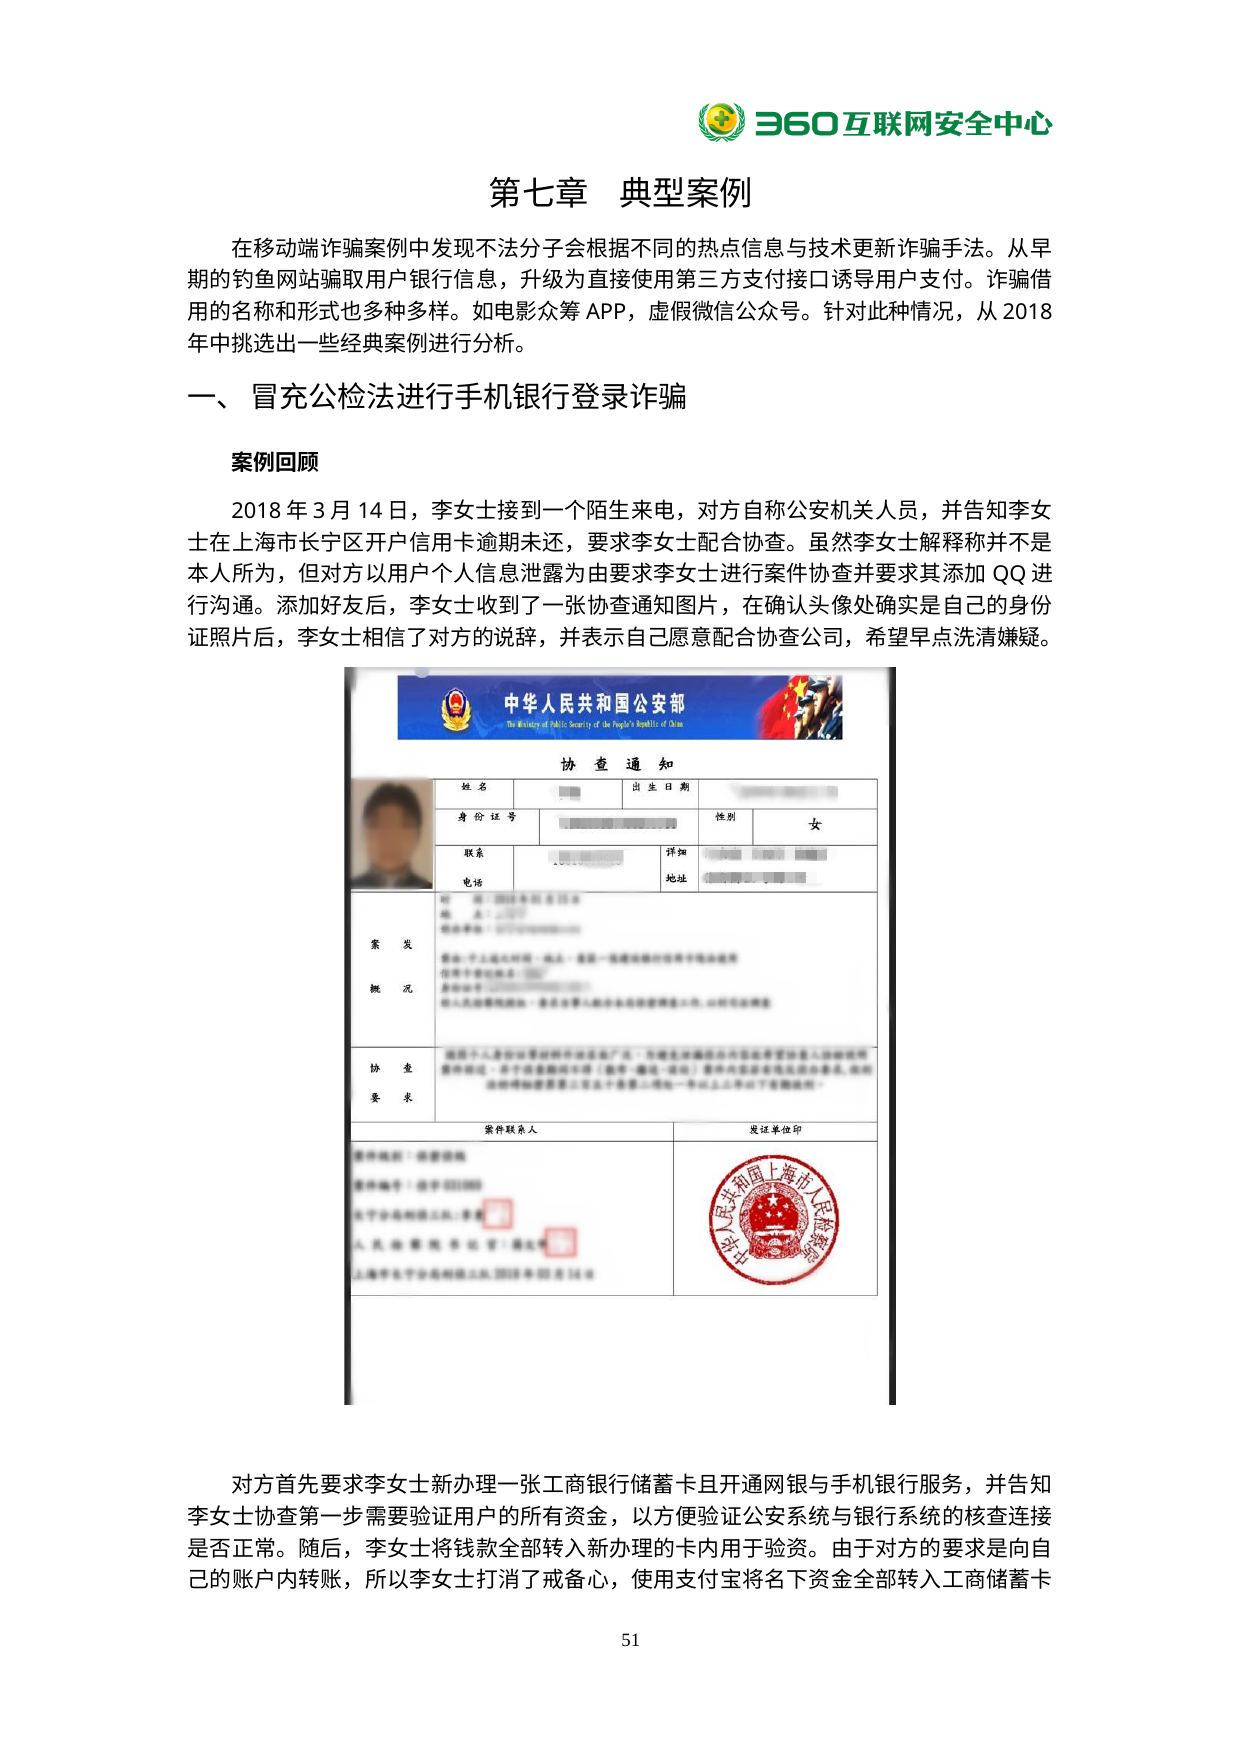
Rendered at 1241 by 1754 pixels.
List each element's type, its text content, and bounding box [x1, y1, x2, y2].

text 在移动端诈骗案例中发现不法分子会根据不同的热点信息与技术更新诈骗手法。从早期的钓鱼网站骗取用户银行信息，升级为直接使用第三方支付接口诱导用户支付。诈骗借用的名称和形式也多种多样。如电影众筹APP，虚假微信公众号。针对此种情况，从2018年中挑选出一些经典案例进行分析。 [187, 231, 1053, 357]
subtitle 冒充公检法进行手机银行登录诈骗 [187, 374, 1053, 416]
picture [344, 667, 896, 1405]
title 典型案例 [187, 166, 1053, 214]
text 2018年3月 14日，李女士接到一个陌生来电，对方自称公安机关人员，并告知李女士在上海市长宁区开户信用卡逾期未还，要求李女士配合协查。虽然李女士解释称并不是本人所为，但对方以用户个人信息泄露为由要求李女士进行案件协查并要求其添加QQ进行沟通。添加好友后，李女士收到了一张协查通知图片，在确认头像处确实是自己的身份证照片后，李女士相信了对方的说辞，并表示自己愿意配合协查公司，希望早点洗清嫌疑。 [187, 493, 1053, 651]
text 案例回顾 [187, 445, 1053, 477]
picture [698, 103, 1053, 142]
